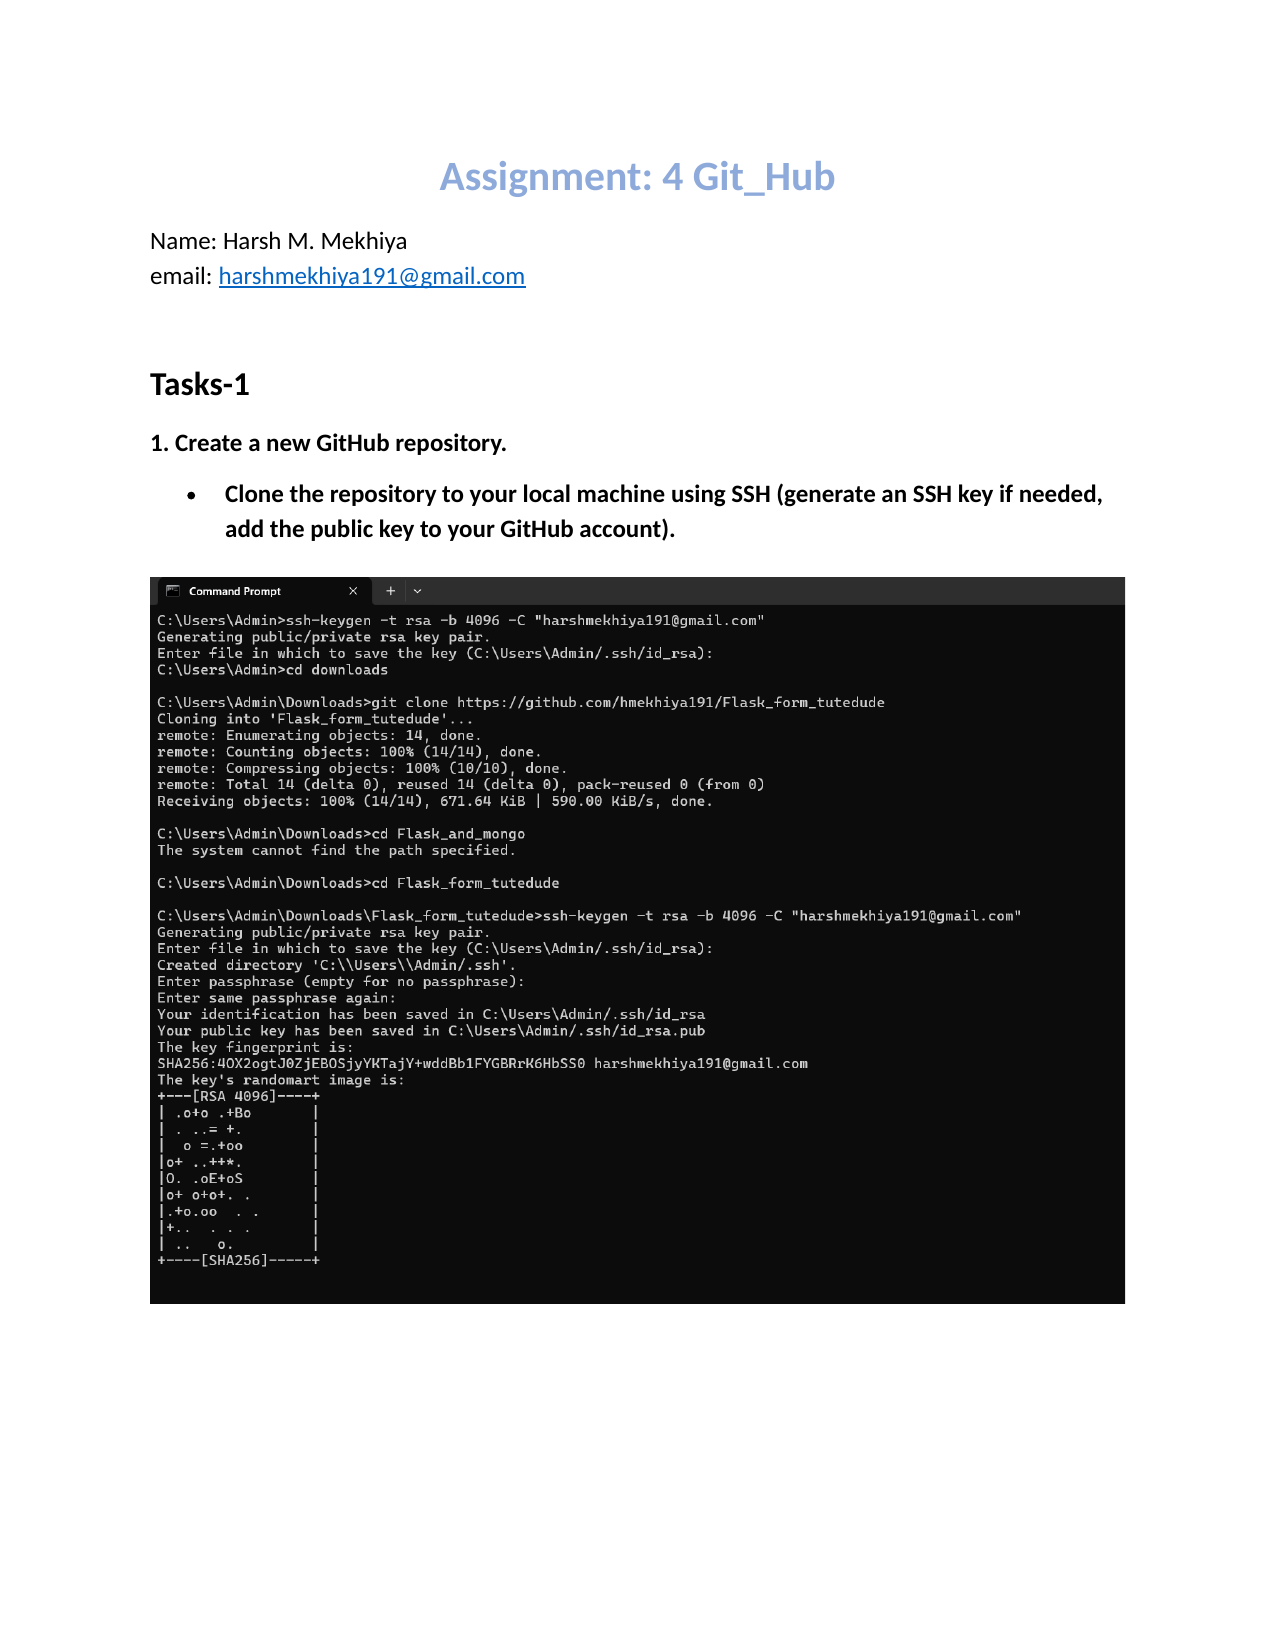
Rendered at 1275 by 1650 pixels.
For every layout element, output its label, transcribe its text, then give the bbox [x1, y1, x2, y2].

picture [150, 577, 1125, 1304]
text Name: Harsh M. Mekhiya email: harshmekhiya191@gmail.com [150, 225, 1125, 291]
list Clone the repository to your local machine using SSH (generate an SSH key if needed, add the public key to your GitHub account). [187, 478, 1125, 544]
text Tasks-1 [150, 363, 1125, 404]
text 1. Create a new GitHub repository. [150, 427, 1125, 457]
text Assignment: 4 Git_Hub [150, 150, 1125, 201]
